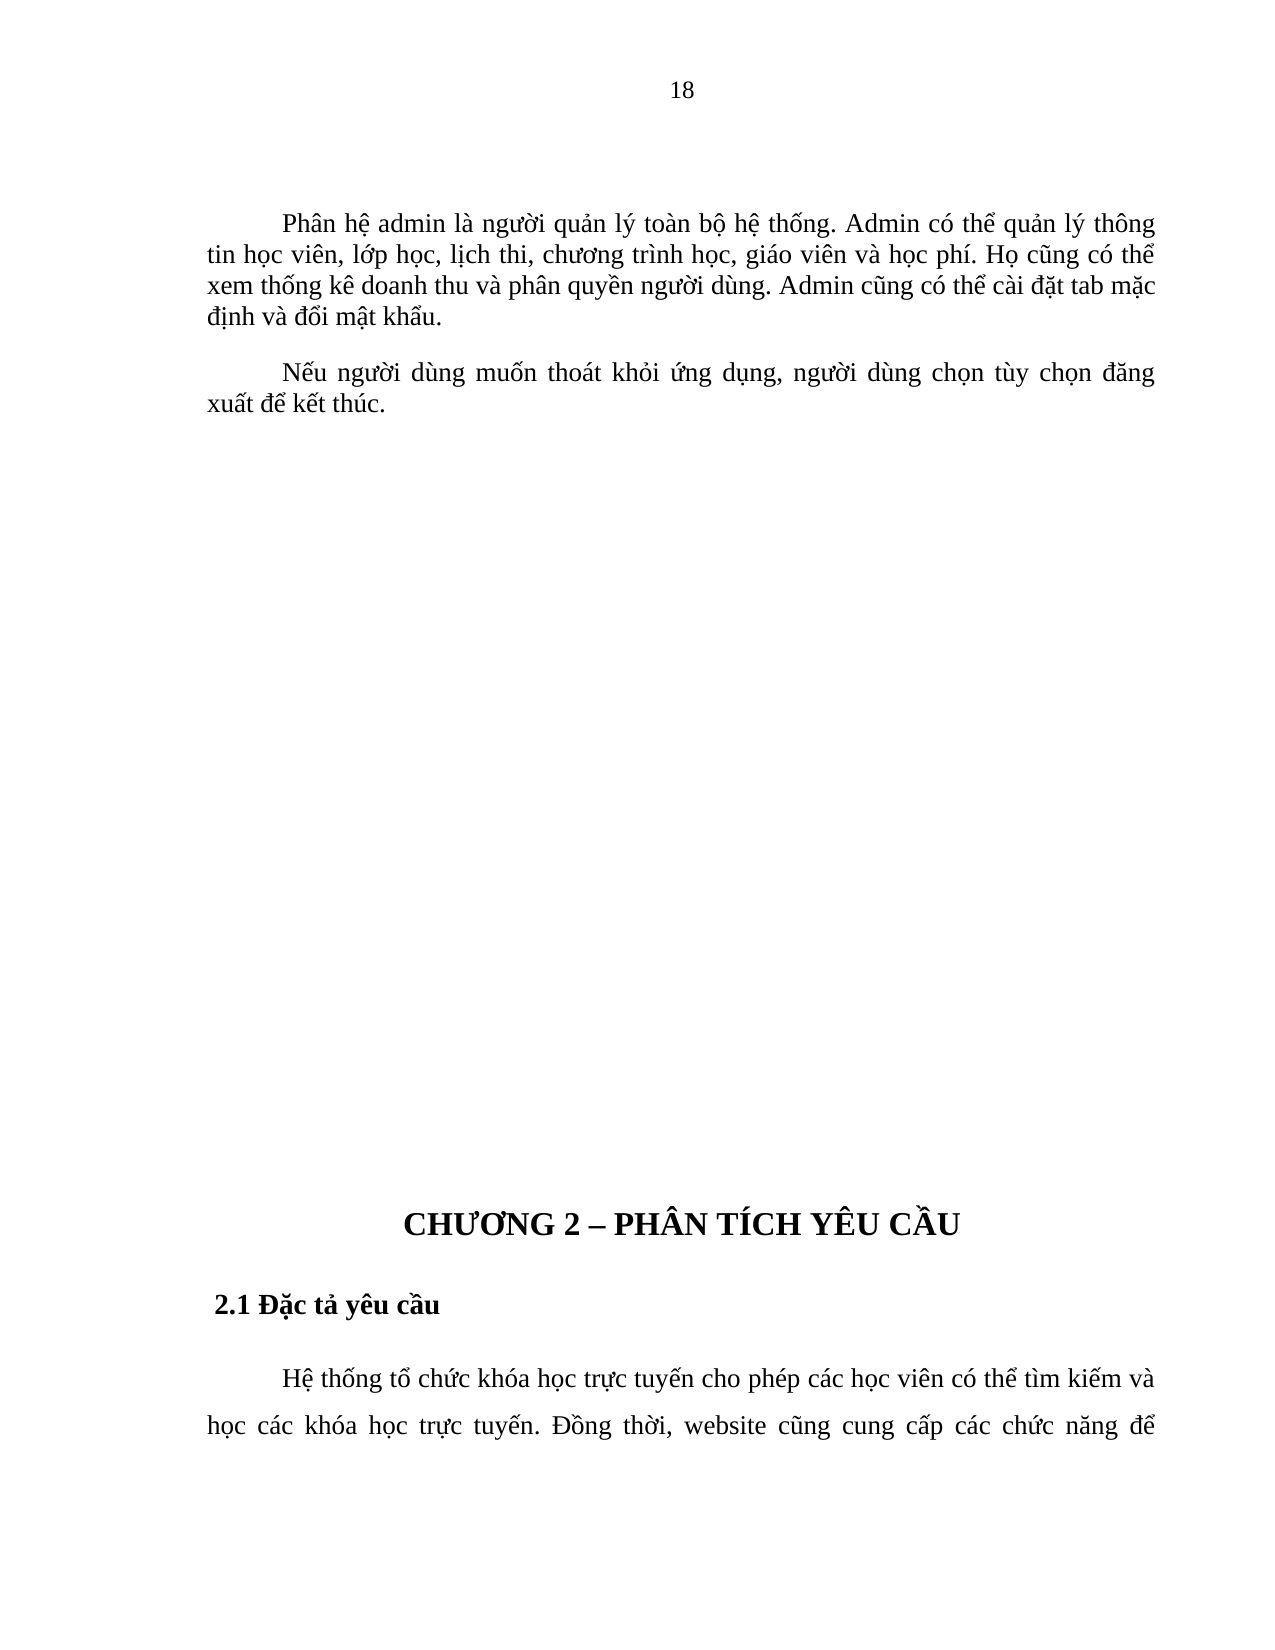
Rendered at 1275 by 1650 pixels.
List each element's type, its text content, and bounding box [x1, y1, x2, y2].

text Phân hệ admin là người quản lý toàn bộ hệ thống. Admin có thể quản lý thông tin học viên, lớp học, lịch thi, chương trình học, giáo viên và học phí. Họ cũng có thể xem thống kê doanh thu và phân quyền người dùng. Admin cũng có thể cài đặt tab mặc định và đổi mật khẩu. [207, 207, 1157, 331]
text Nếu người dùng muốn thoát khỏi ứng dụng, người dùng chọn tùy chọn đăng xuất để kết thúc. [207, 356, 1157, 419]
subtitle CHƯƠNG 2 – PHÂN TÍCH YÊU CẦU [207, 1205, 1157, 1243]
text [207, 1362, 1157, 1440]
subtitle 2.1 Đặc tả yêu cầu [207, 1287, 1157, 1321]
